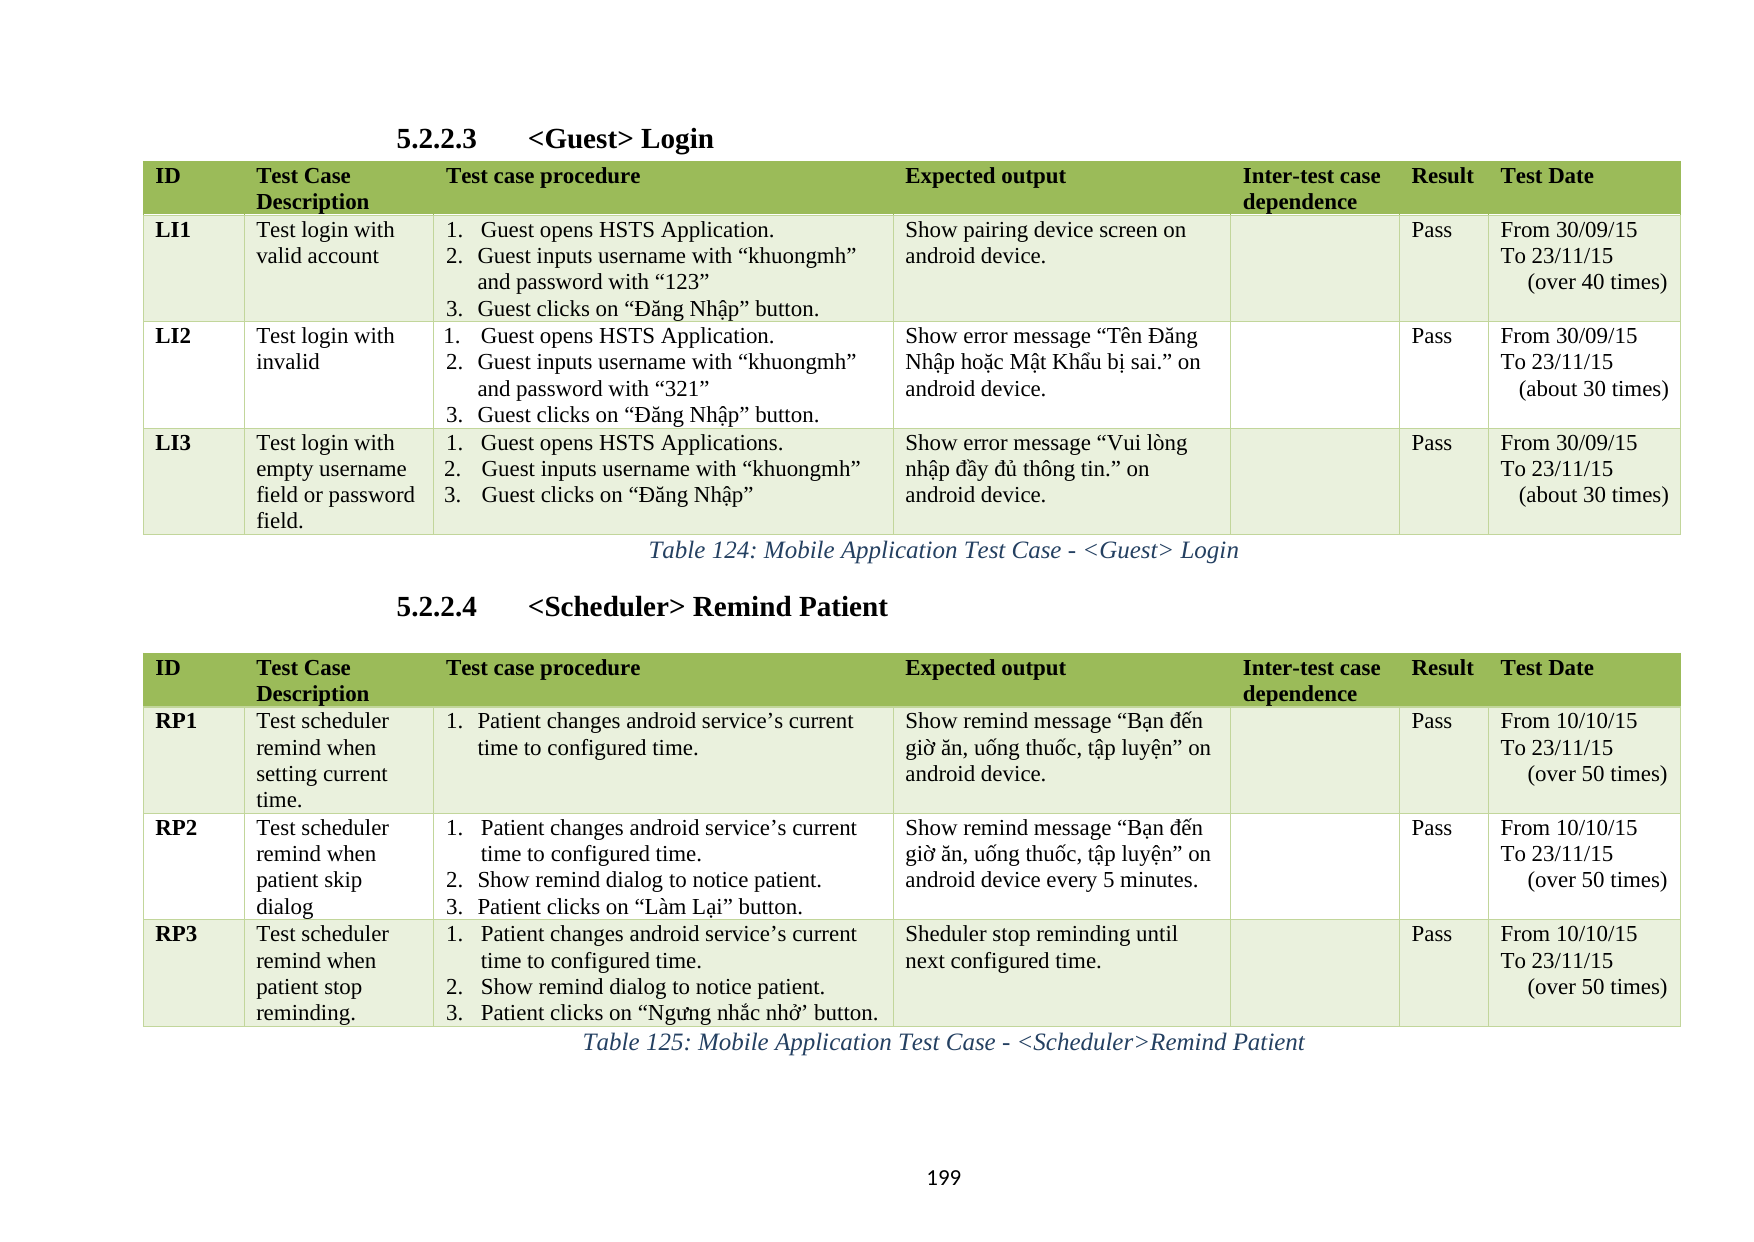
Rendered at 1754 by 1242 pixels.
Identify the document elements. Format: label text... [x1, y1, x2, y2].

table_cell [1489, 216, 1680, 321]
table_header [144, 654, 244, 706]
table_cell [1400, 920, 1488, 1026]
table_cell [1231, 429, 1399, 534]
subtitle <Guest> Login [396, 121, 1725, 154]
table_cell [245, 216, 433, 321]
text Table 125: Mobile Application Test Case - <Scheduler>Remind Patient [162, 1027, 1725, 1056]
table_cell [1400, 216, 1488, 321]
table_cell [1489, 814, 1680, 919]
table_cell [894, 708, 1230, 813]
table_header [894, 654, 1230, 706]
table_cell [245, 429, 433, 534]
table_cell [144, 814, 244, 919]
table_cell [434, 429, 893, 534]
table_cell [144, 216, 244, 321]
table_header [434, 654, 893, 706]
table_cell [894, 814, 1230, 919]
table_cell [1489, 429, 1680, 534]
subtitle <Scheduler> Remind Patient [396, 589, 1725, 622]
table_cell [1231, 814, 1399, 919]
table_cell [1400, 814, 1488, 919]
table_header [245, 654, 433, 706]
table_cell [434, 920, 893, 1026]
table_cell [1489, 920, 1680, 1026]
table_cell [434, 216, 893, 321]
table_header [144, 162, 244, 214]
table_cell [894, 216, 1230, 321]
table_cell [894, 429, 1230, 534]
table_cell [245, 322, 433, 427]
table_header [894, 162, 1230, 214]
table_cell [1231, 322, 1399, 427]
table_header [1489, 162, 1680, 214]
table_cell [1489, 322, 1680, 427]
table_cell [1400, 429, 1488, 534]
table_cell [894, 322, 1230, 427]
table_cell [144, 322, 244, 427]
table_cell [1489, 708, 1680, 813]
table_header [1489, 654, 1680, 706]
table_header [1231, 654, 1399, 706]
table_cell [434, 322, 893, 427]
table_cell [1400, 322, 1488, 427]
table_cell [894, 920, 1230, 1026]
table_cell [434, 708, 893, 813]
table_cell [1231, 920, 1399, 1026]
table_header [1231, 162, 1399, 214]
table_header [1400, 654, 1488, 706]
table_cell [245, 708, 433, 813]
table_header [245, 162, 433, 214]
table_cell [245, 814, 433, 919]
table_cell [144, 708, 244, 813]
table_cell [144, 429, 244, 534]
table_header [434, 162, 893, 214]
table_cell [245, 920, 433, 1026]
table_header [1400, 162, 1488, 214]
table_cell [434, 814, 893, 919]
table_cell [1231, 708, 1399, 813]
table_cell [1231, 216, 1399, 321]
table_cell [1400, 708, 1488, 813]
text Table 124: Mobile Application Test Case - <Guest> Login [162, 535, 1725, 564]
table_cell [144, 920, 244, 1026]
